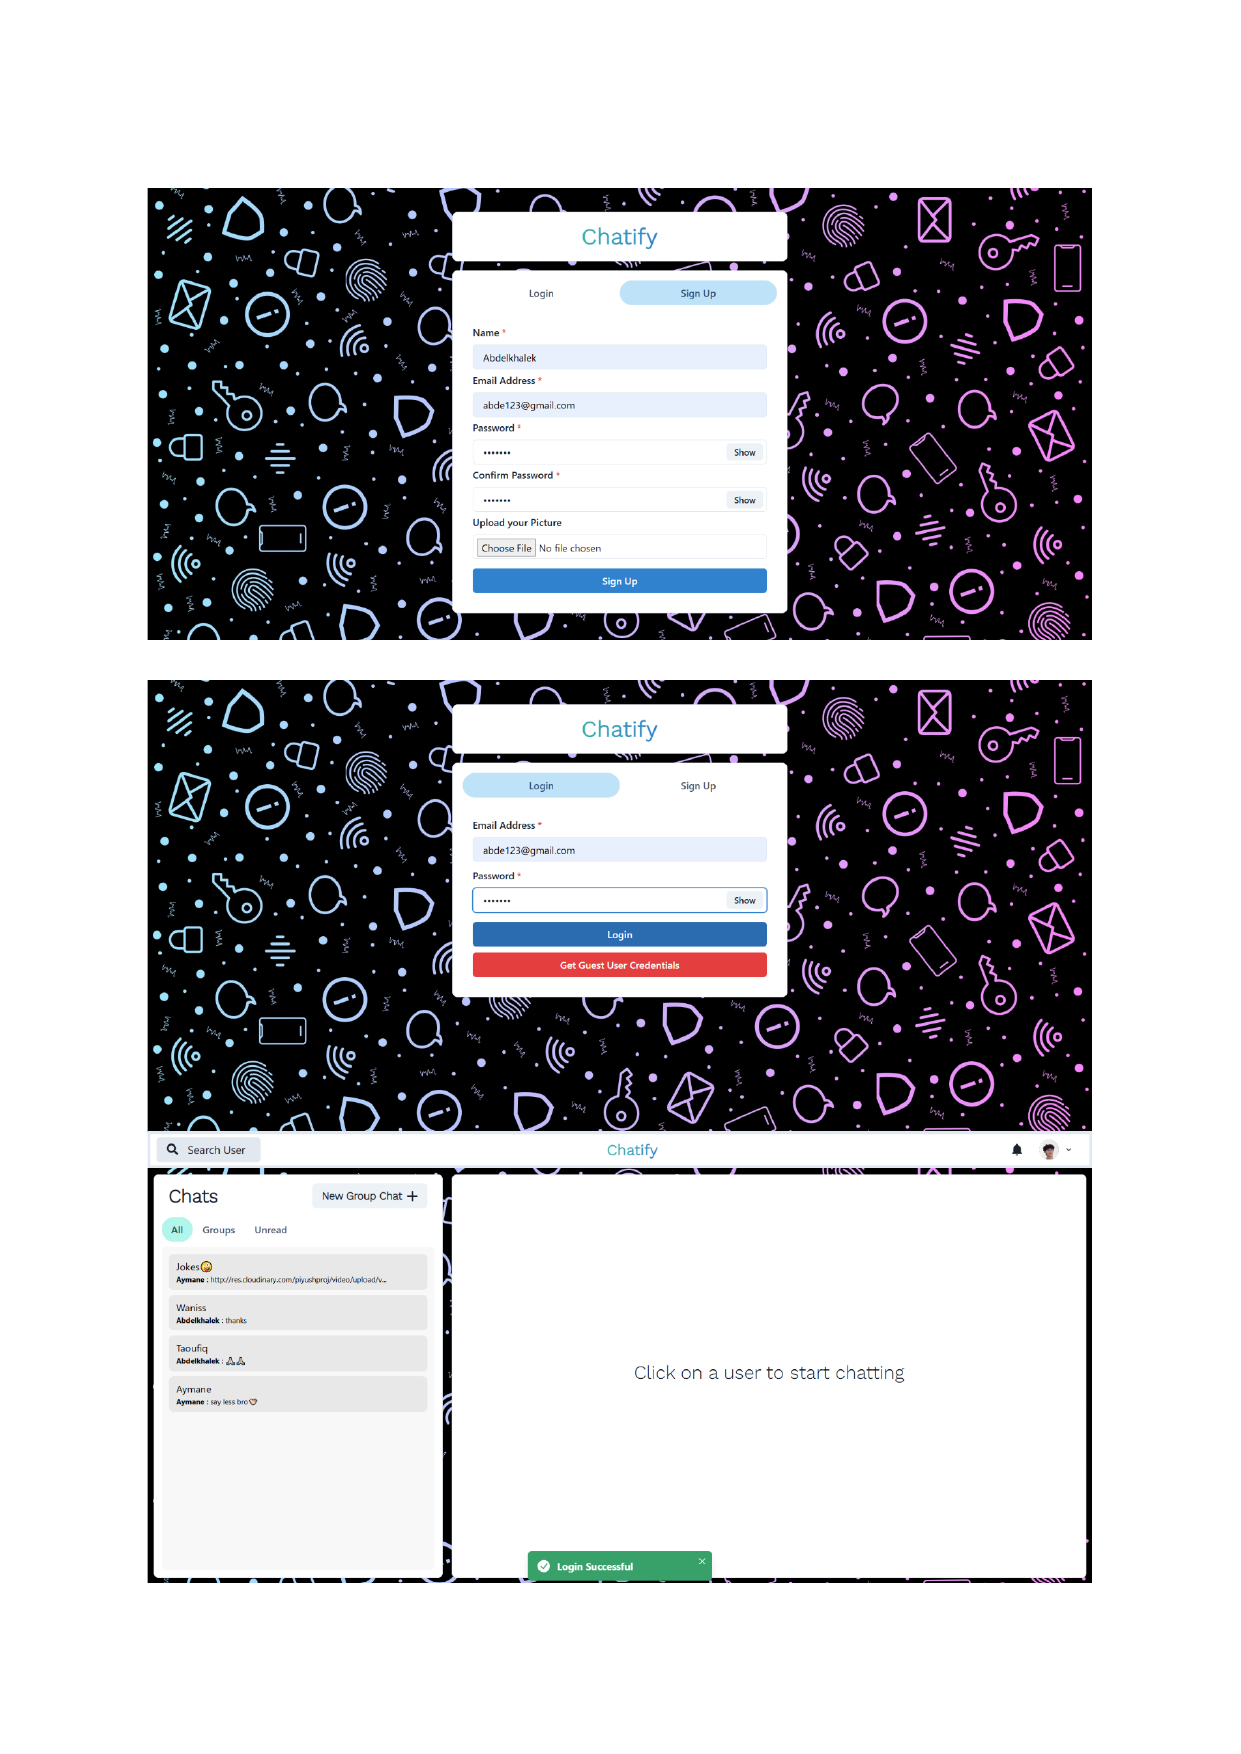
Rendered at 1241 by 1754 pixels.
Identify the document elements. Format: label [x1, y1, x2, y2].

picture [147, 680, 1092, 1583]
picture [147, 188, 1092, 640]
